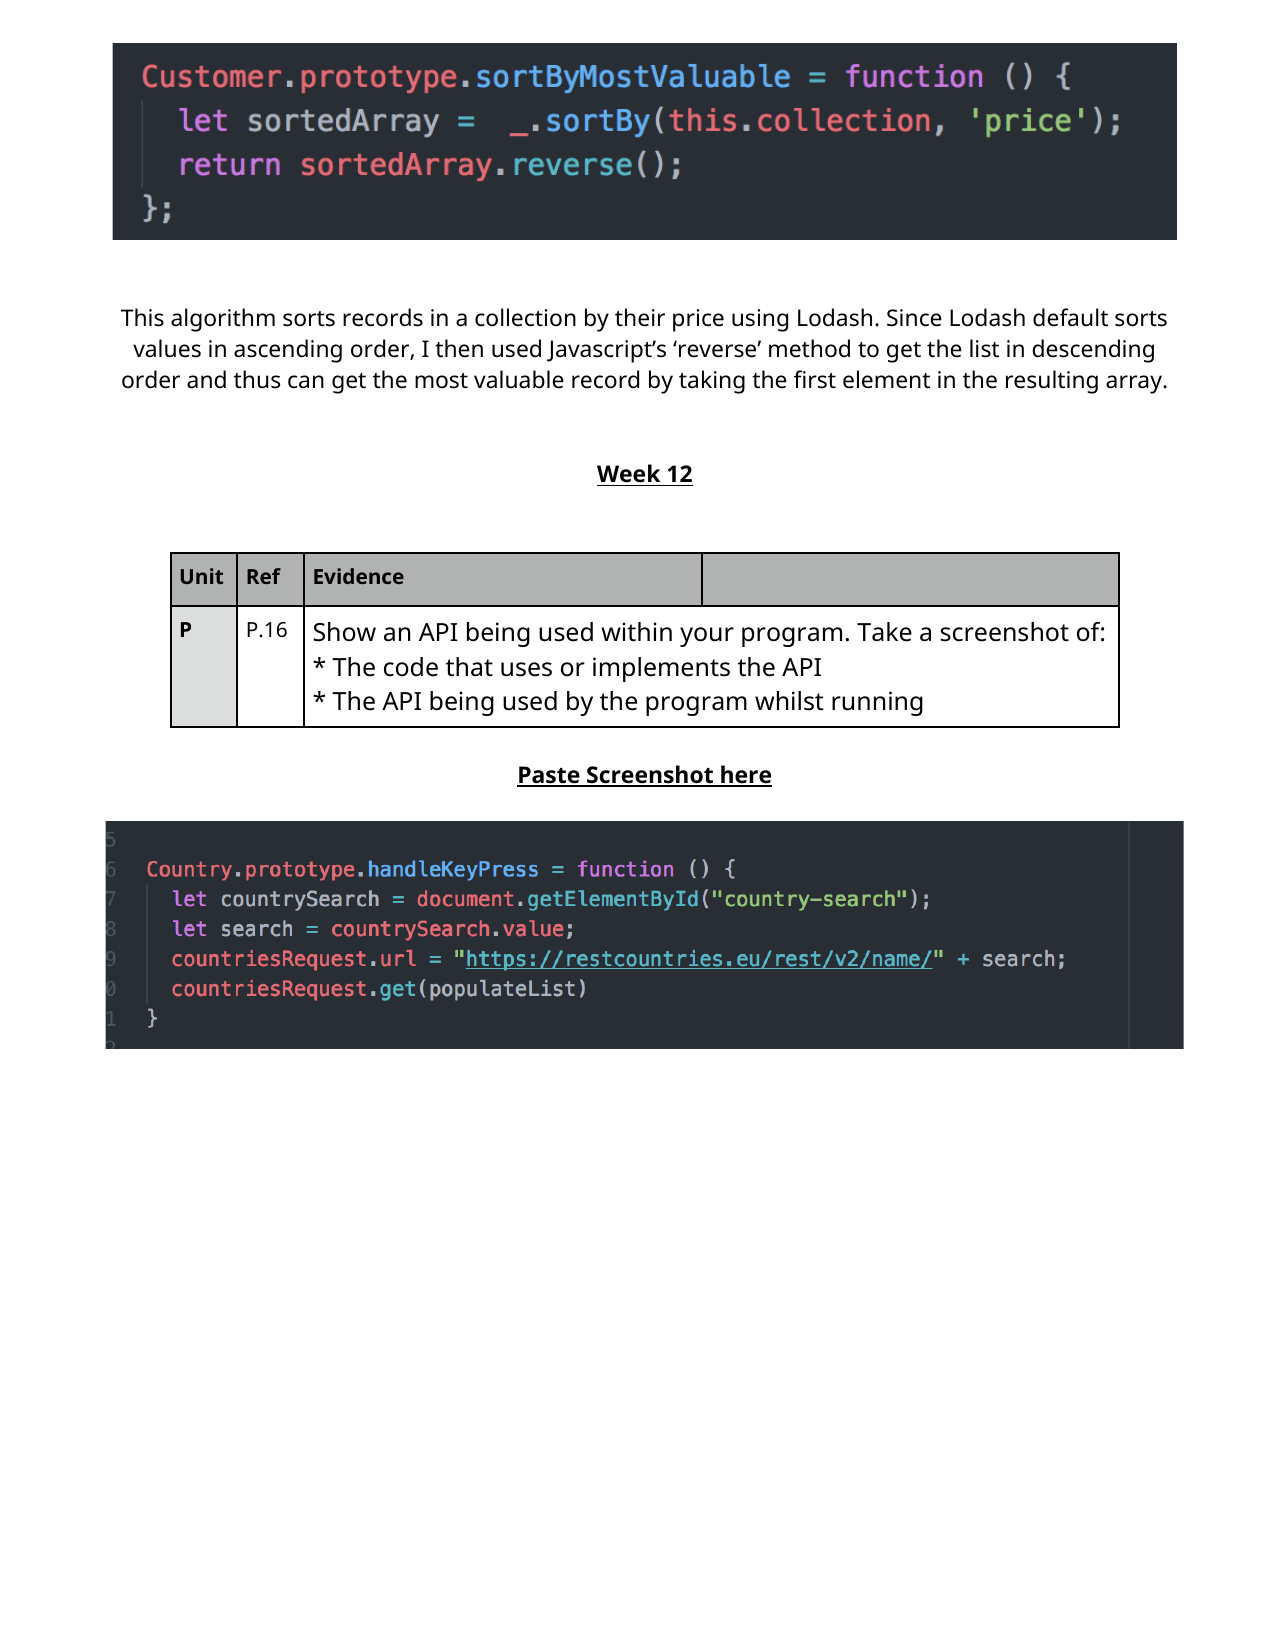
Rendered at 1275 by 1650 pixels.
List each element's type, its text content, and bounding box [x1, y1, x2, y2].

text Paste Screenshot here [106, 759, 1184, 790]
table_header Evidence [305, 554, 701, 605]
table_cell P.16 [238, 607, 303, 726]
text This algorithm sorts records in a collection by their price using Lodash. Since Lodash default sorts values in ascending order, I then used Javascript’s ‘reverse’ method to get the list in descending order and thus can get the most valuable record by taking the first element in the resulting array. [106, 302, 1184, 396]
table_header Ref [238, 554, 303, 605]
table_cell P [172, 607, 236, 726]
table_header [703, 554, 1118, 605]
text Week 12 [106, 458, 1184, 489]
picture [112, 43, 1177, 240]
table_header Unit [172, 554, 236, 605]
picture [105, 821, 1184, 1049]
table_cell Show an API being used within your program. Take a screenshot of: * The code that uses or implements the API * The API being used by the program whilst running [305, 607, 1118, 726]
